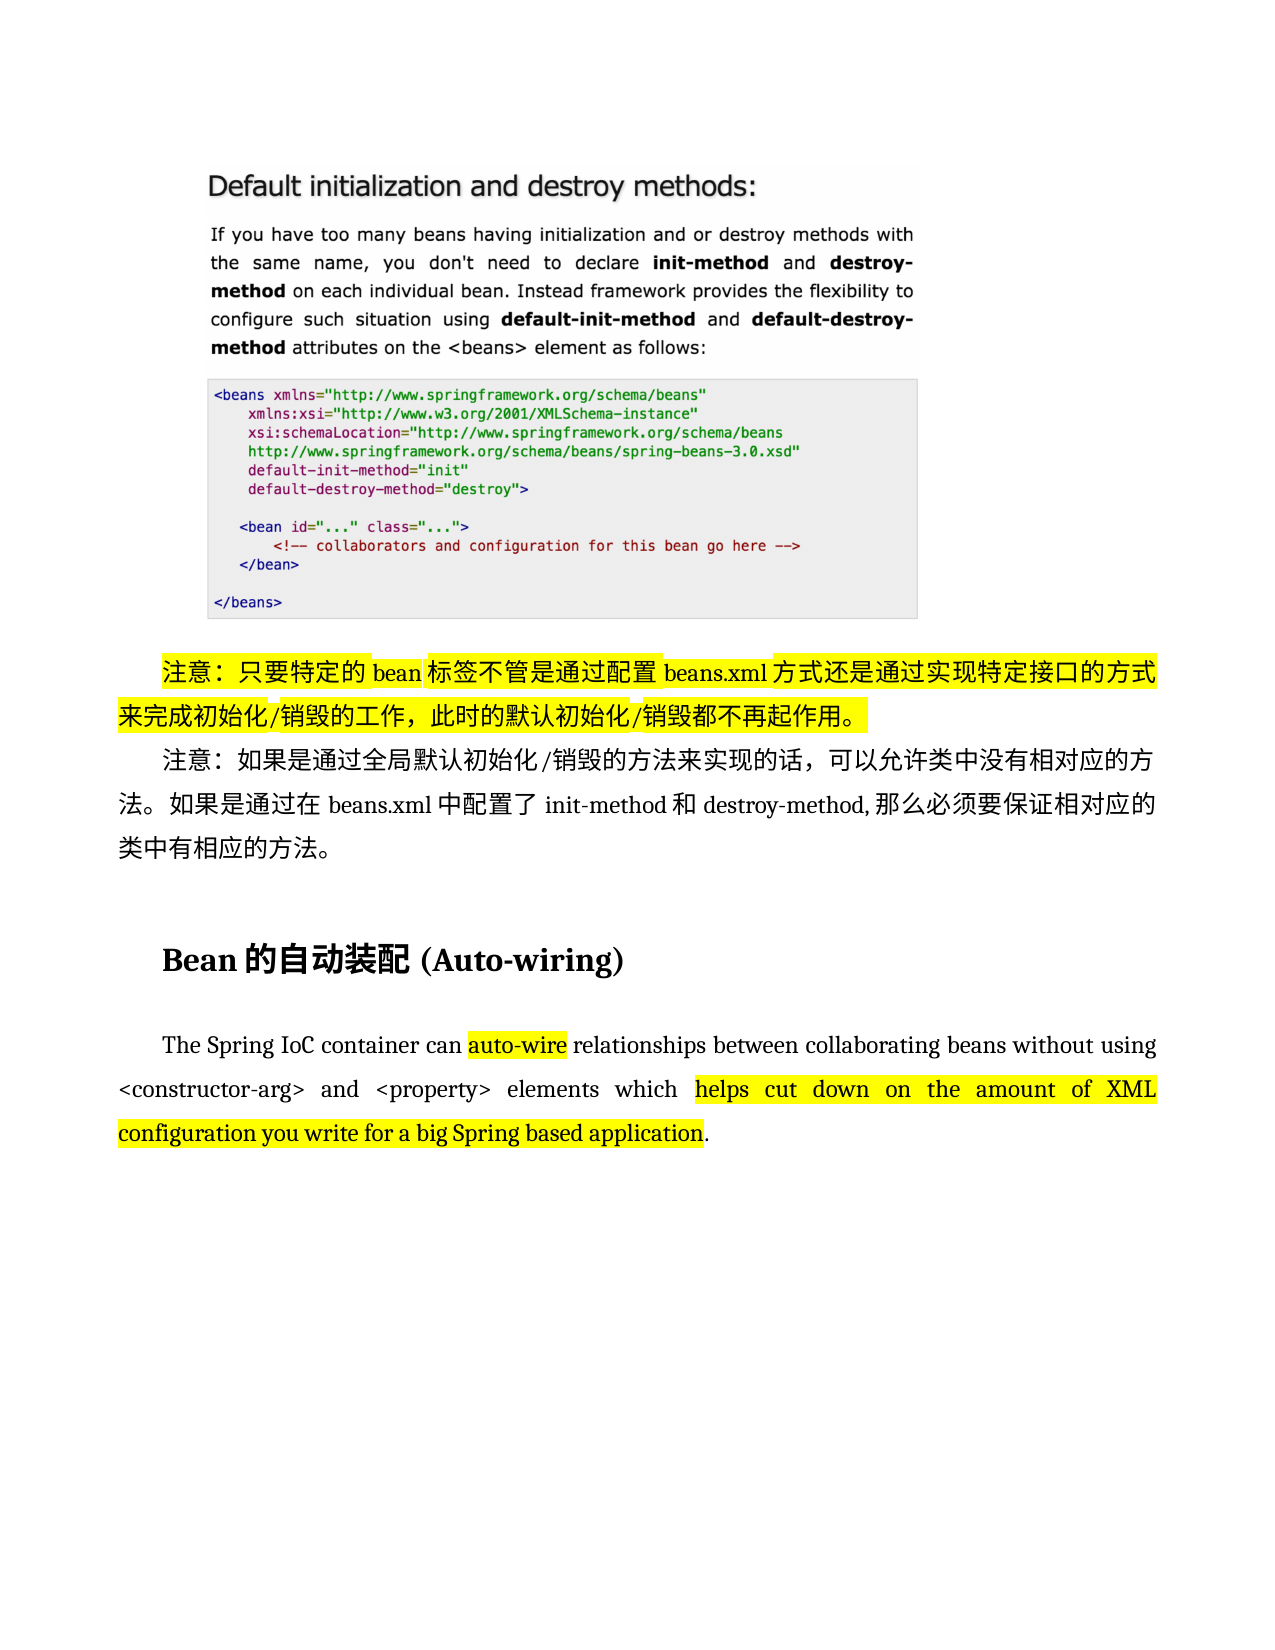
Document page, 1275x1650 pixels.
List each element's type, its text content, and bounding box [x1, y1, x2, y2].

text 注意：只要特定的bean标签不管是通过配置beans.xml方式还是通过实现特定接口的方式来完成初始化/销毁的工作，此时的默认初始化/销毁都不再起作用。 [118, 649, 1157, 737]
text Bean的自动装配 (Auto-wiring) [118, 913, 1157, 1001]
picture [205, 164, 920, 620]
text 注意：如果是通过全局默认初始化/销毁的方法来实现的话，可以允许类中没有相对应的方法。如果是通过在beans.xml中配置了init-method和destroy-method, 那么必须要保证相对应的类中有相应的方法。 [118, 737, 1157, 869]
text The Spring IoC container can auto-wire relationships between collaborating beans without using <constructor-arg> and <property> elements which helps cut down on the amount of XML configuration you write for a big Spring based application. [118, 1023, 1157, 1155]
